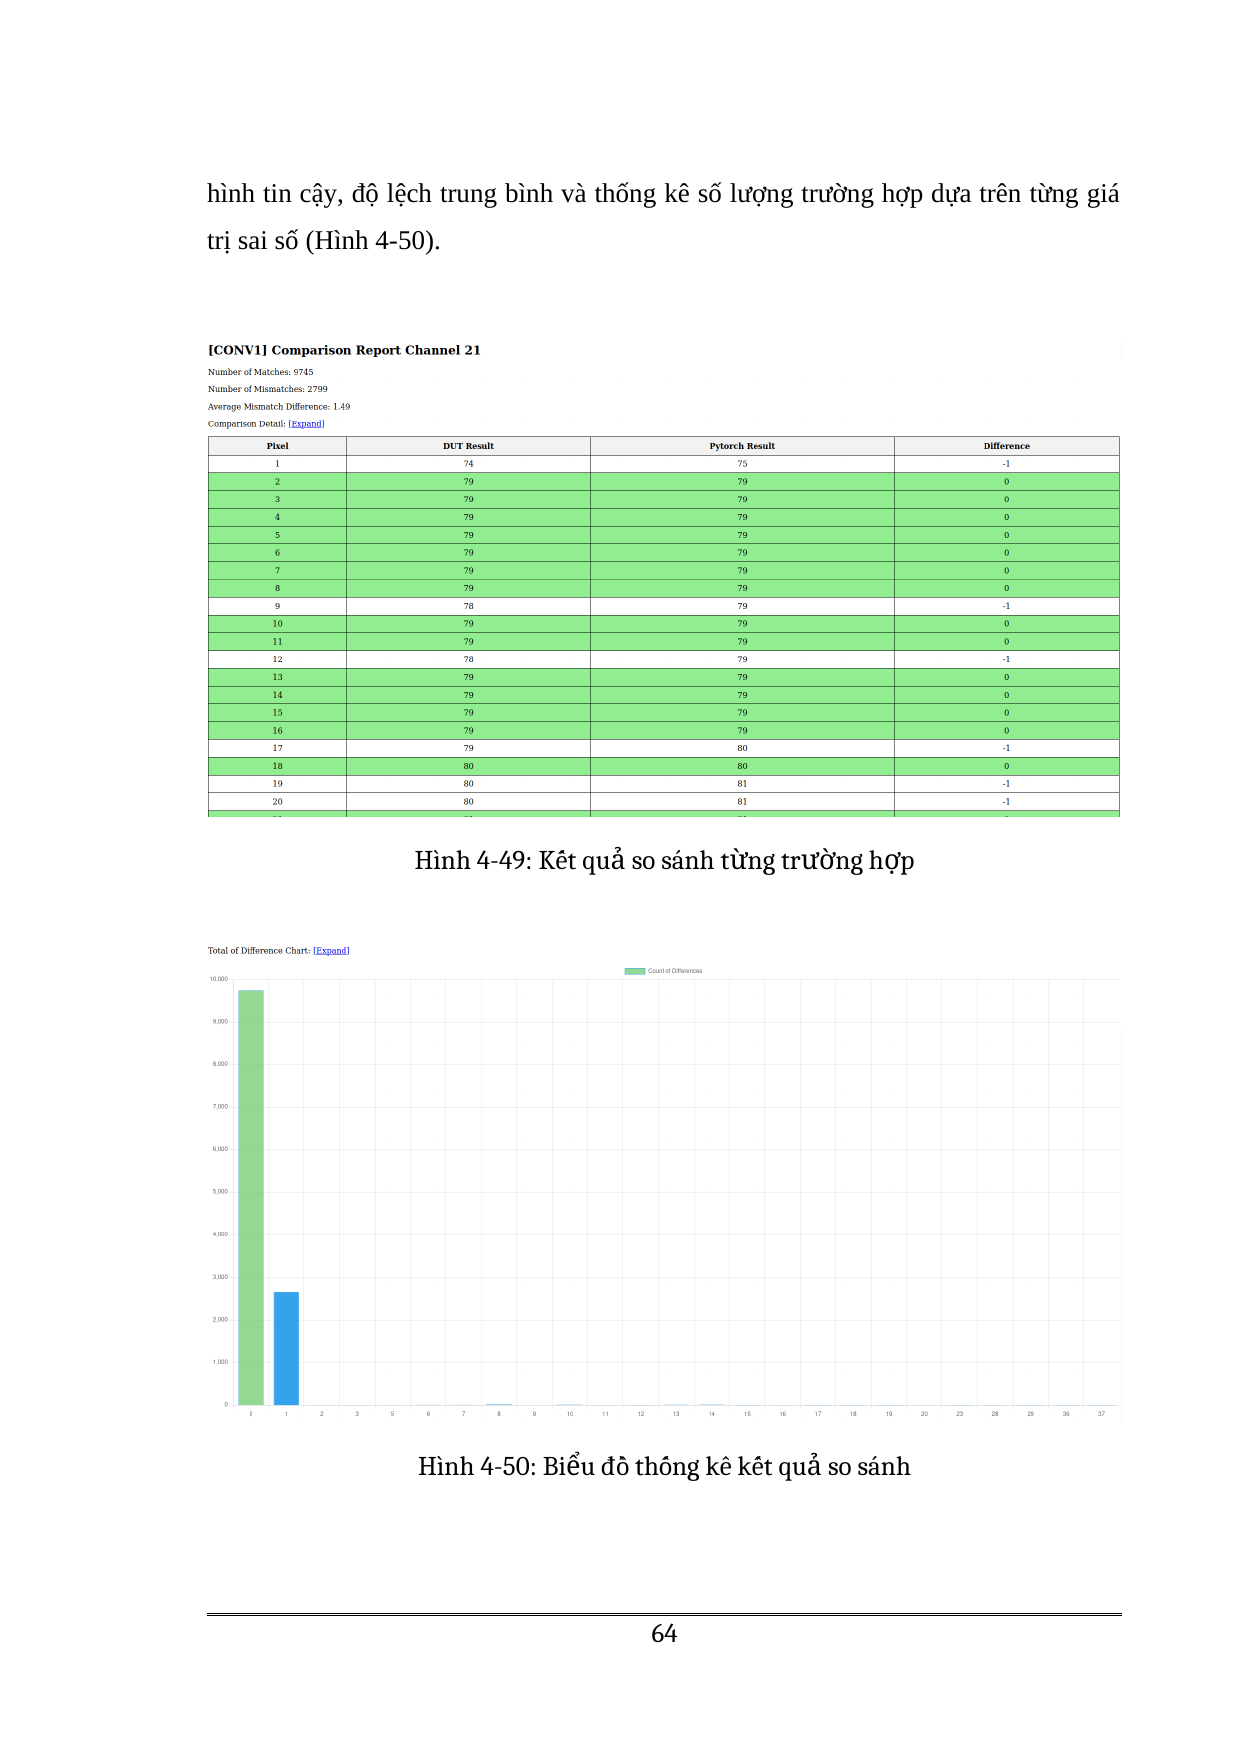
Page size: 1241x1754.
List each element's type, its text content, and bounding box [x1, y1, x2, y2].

picture [206, 342, 1123, 817]
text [207, 177, 1122, 255]
picture [206, 947, 1123, 1423]
